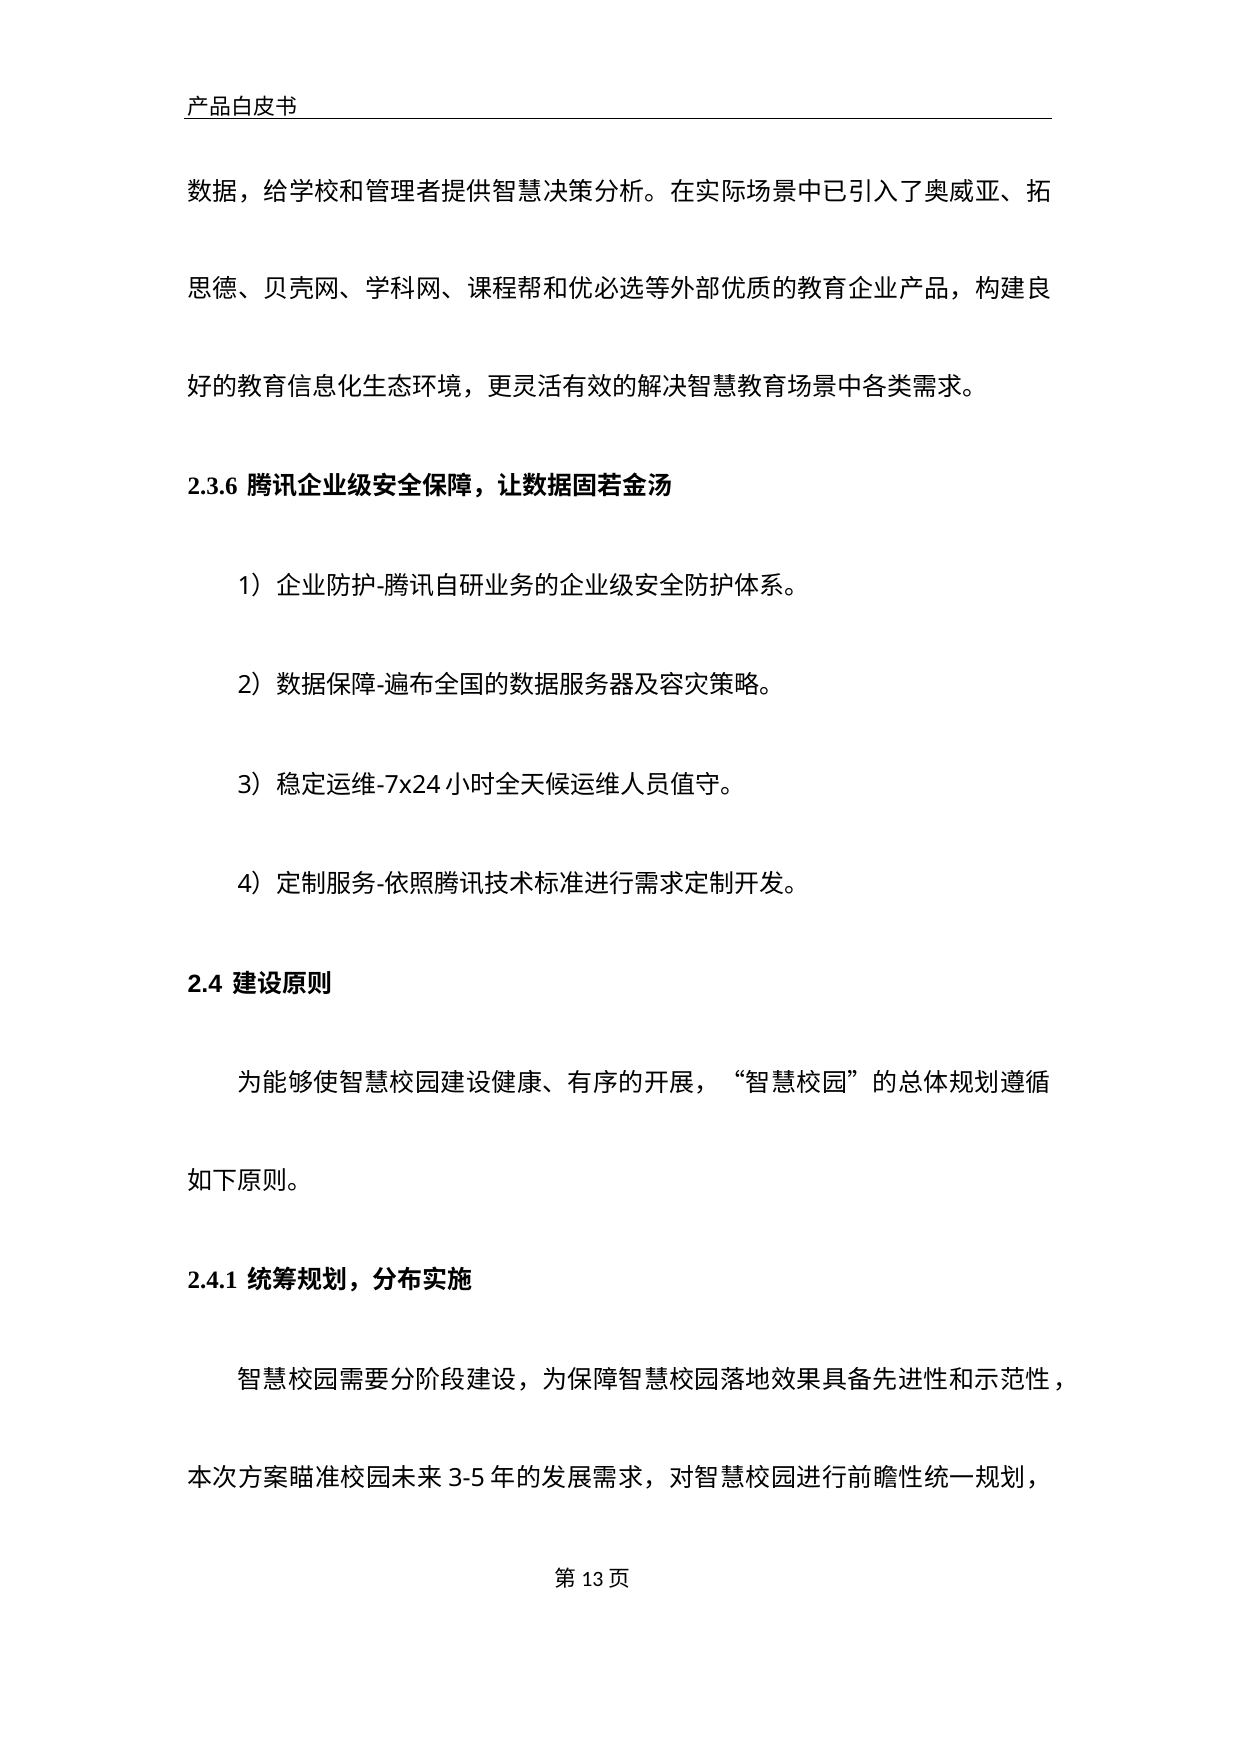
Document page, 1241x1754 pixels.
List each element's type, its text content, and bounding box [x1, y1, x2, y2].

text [187, 157, 1053, 417]
text 3）稳定运维-7x24小时全天候运维人员值守。 [187, 750, 1053, 815]
subtitle 建设原则 [187, 949, 1053, 1014]
subtitle 统筹规划，分布实施 [187, 1245, 1053, 1310]
text 4）定制服务-依照腾讯技术标准进行需求定制开发。 [187, 849, 1053, 914]
text 2）数据保障-遍布全国的数据服务器及容灾策略。 [187, 651, 1053, 716]
text 为能够使智慧校园建设健康、有序的开展，“智慧校园”的总体规划遵循如下原则。 [187, 1048, 1053, 1211]
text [187, 1345, 1053, 1508]
subtitle 腾讯企业级安全保障，让数据固若金汤 [187, 451, 1053, 516]
text 1）企业防护-腾讯自研业务的企业级安全防护体系。 [187, 551, 1053, 616]
